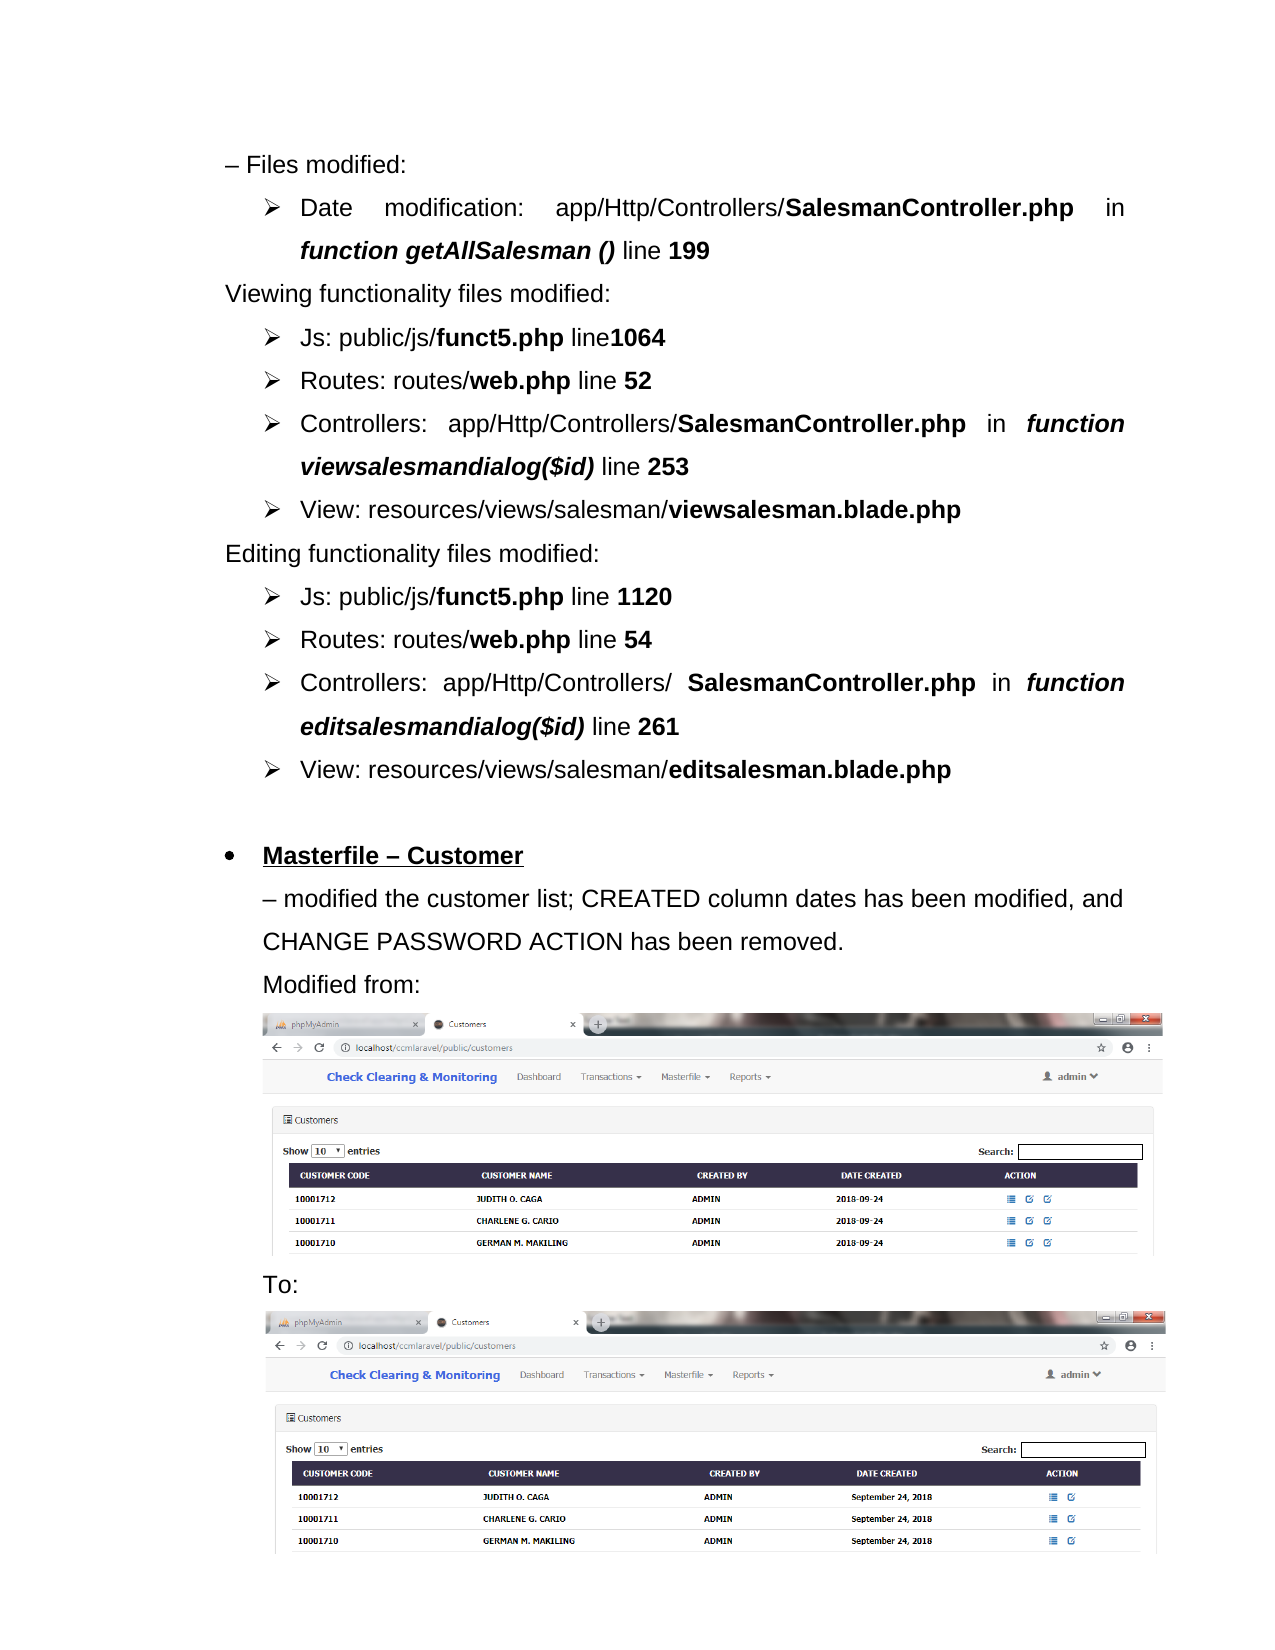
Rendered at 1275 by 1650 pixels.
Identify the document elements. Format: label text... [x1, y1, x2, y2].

list Routes: routes/web.php line 54 [262, 625, 1125, 654]
list Masterfile – Customer [225, 841, 1125, 870]
list Controllers: app/Http/Controllers/SalesmanController.php in function viewsalesmandialog($id) line 253 [262, 409, 1125, 481]
text Editing functionality files modified: [225, 539, 1125, 567]
text To: [262, 1270, 1125, 1299]
list Date modification: app/Http/Controllers/SalesmanController.php in function getAllSalesman () line 199 [262, 193, 1125, 265]
text – modified the customer list; CREATED column dates has been modified, and CHANGE PASSWORD ACTION has been removed. [262, 884, 1125, 956]
list View: resources/views/salesman/editsalesman.blade.php [262, 754, 1125, 783]
picture [262, 1013, 1163, 1256]
list Js: public/js/funct5.php line 1120 [262, 582, 1125, 611]
text – Files modified: [225, 150, 1125, 179]
list Controllers: app/Http/Controllers/ SalesmanController.php in function editsalesmandialog($id) line 261 [262, 668, 1125, 740]
text Viewing functionality files modified: [225, 279, 1125, 308]
list View: resources/views/salesman/viewsalesman.blade.php [262, 495, 1125, 524]
list Routes: routes/web.php line 52 [262, 366, 1125, 395]
text Modified from: [262, 970, 1125, 999]
picture [265, 1311, 1166, 1554]
list Js: public/js/funct5.php line1064 [262, 323, 1125, 351]
